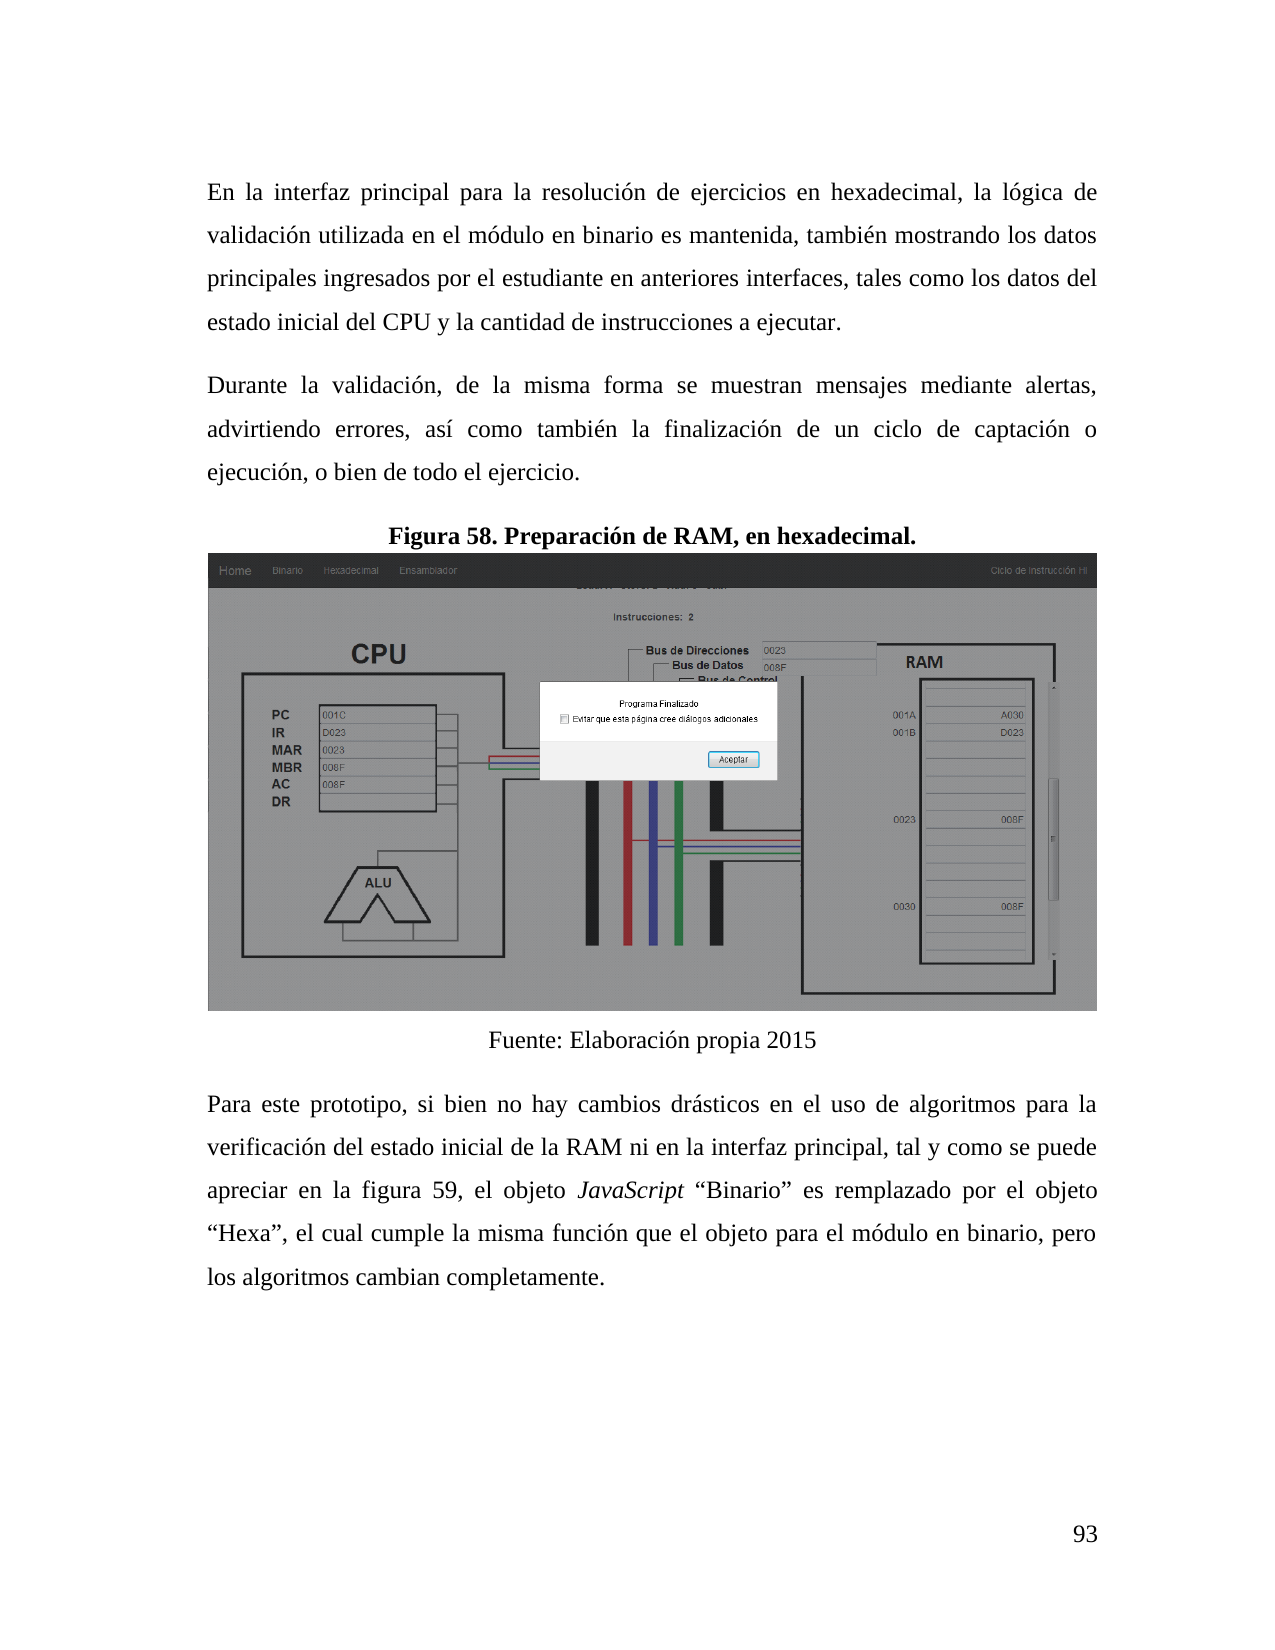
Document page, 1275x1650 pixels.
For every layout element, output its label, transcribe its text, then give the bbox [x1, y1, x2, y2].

subtitle Figura 58. Preparación de RAM, en hexadecimal. [207, 521, 1098, 549]
text Durante la validación, de la misma forma se muestran mensajes mediante alertas, advirtiendo errores, así como también la finalización de un ciclo de captación o ejecución, o bien de todo el ejercicio. [207, 371, 1098, 486]
picture [207, 553, 1097, 1011]
text Fuente: Elaboración propia 2015 [207, 1025, 1098, 1054]
text En la interfaz principal para la resolución de ejercicios en hexadecimal, la lógica de validación utilizada en el módulo en binario es mantenida, también mostrando los datos principales ingresados por el estudiante en anteriores interfaces, tales como los datos del estado inicial del CPU y la cantidad de instrucciones a ejecutar. [207, 177, 1098, 335]
text Para este prototipo, si bien no hay cambios drásticos en el uso de algoritmos para la verificación del estado inicial de la RAM ni en la interfaz principal, tal y como se puede apreciar en la figura 59, el objeto JavaScript “Binario” es remplazado por el objeto “Hexa”, el cual cumple la misma función que el objeto para el módulo en binario, pero los algoritmos cambian completamente. [207, 1089, 1098, 1290]
